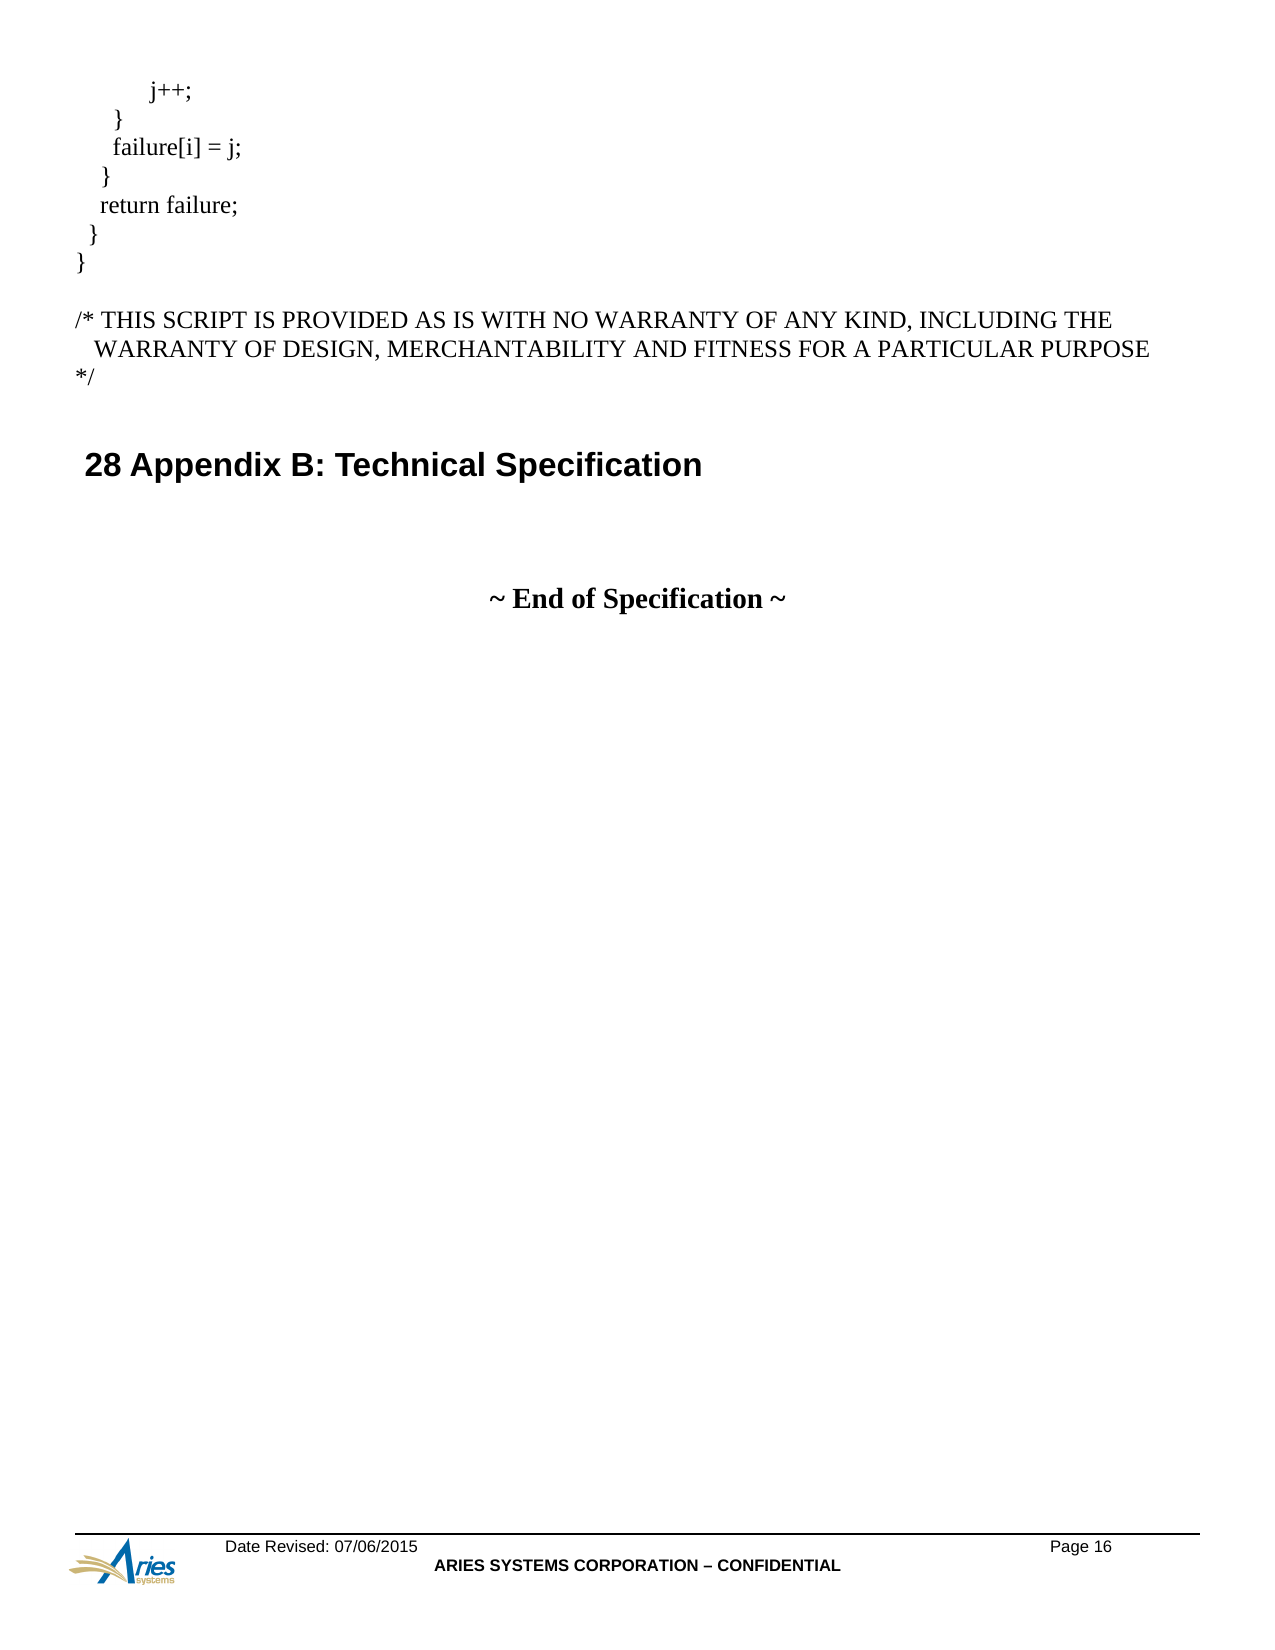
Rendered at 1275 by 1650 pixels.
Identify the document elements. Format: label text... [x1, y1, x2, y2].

text return failure; [75, 190, 1200, 219]
text ~ End of Specification ~ [75, 581, 1200, 614]
text } [75, 104, 1200, 132]
text */ [75, 362, 1200, 391]
text } [75, 247, 1200, 276]
picture [68, 1538, 175, 1585]
text failure[i] = j; [75, 132, 1200, 161]
text j++; [75, 75, 1200, 104]
text /* THIS SCRIPT IS PROVIDED AS IS WITH NO WARRANTY OF ANY KIND, INCLUDING THE [75, 305, 1200, 334]
text WARRANTY OF DESIGN, MERCHANTABILITY AND FITNESS FOR A PARTICULAR PURPOSE [75, 334, 1200, 362]
text } [75, 219, 1200, 247]
text } [75, 161, 1200, 190]
subtitle Appendix B: Technical Specification [84, 445, 1200, 483]
